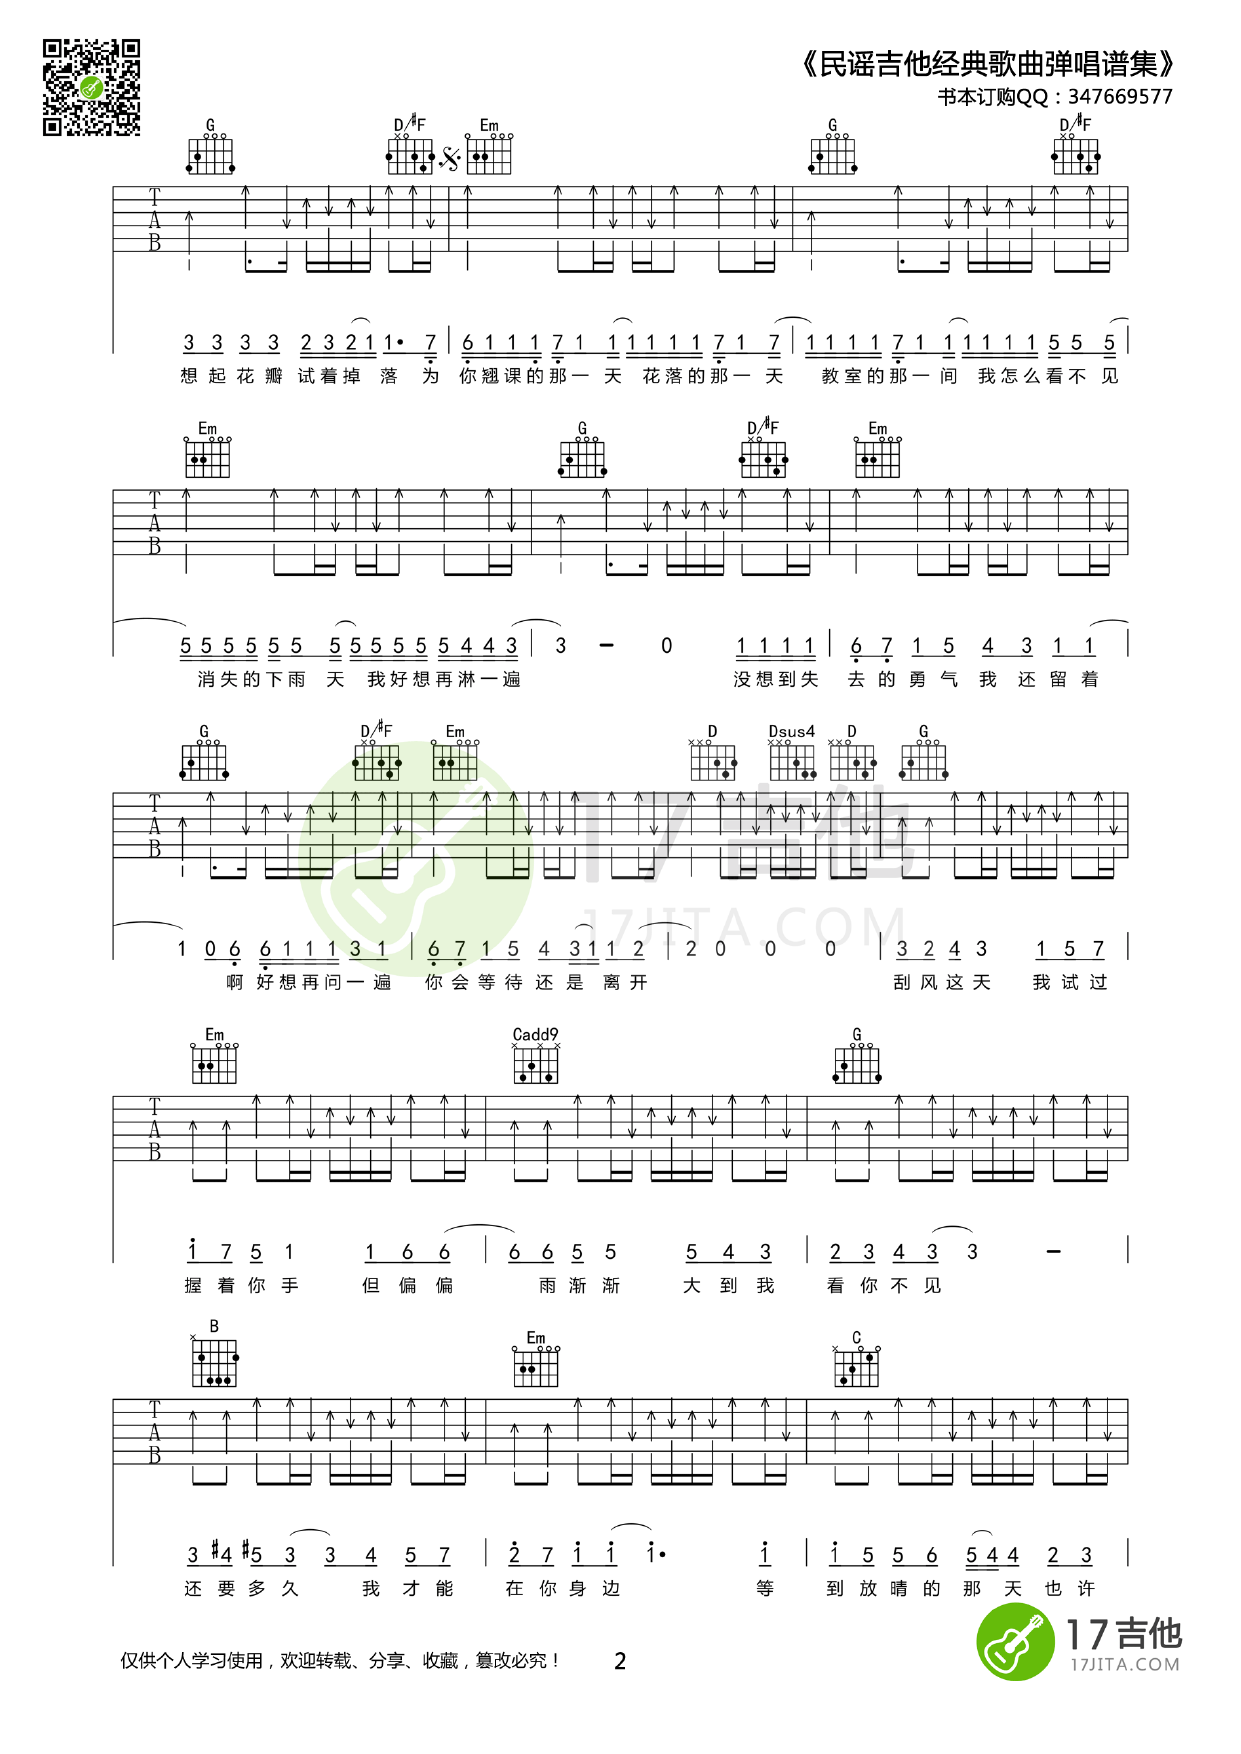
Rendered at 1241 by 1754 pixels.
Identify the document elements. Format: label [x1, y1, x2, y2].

picture [35, 31, 1205, 1686]
